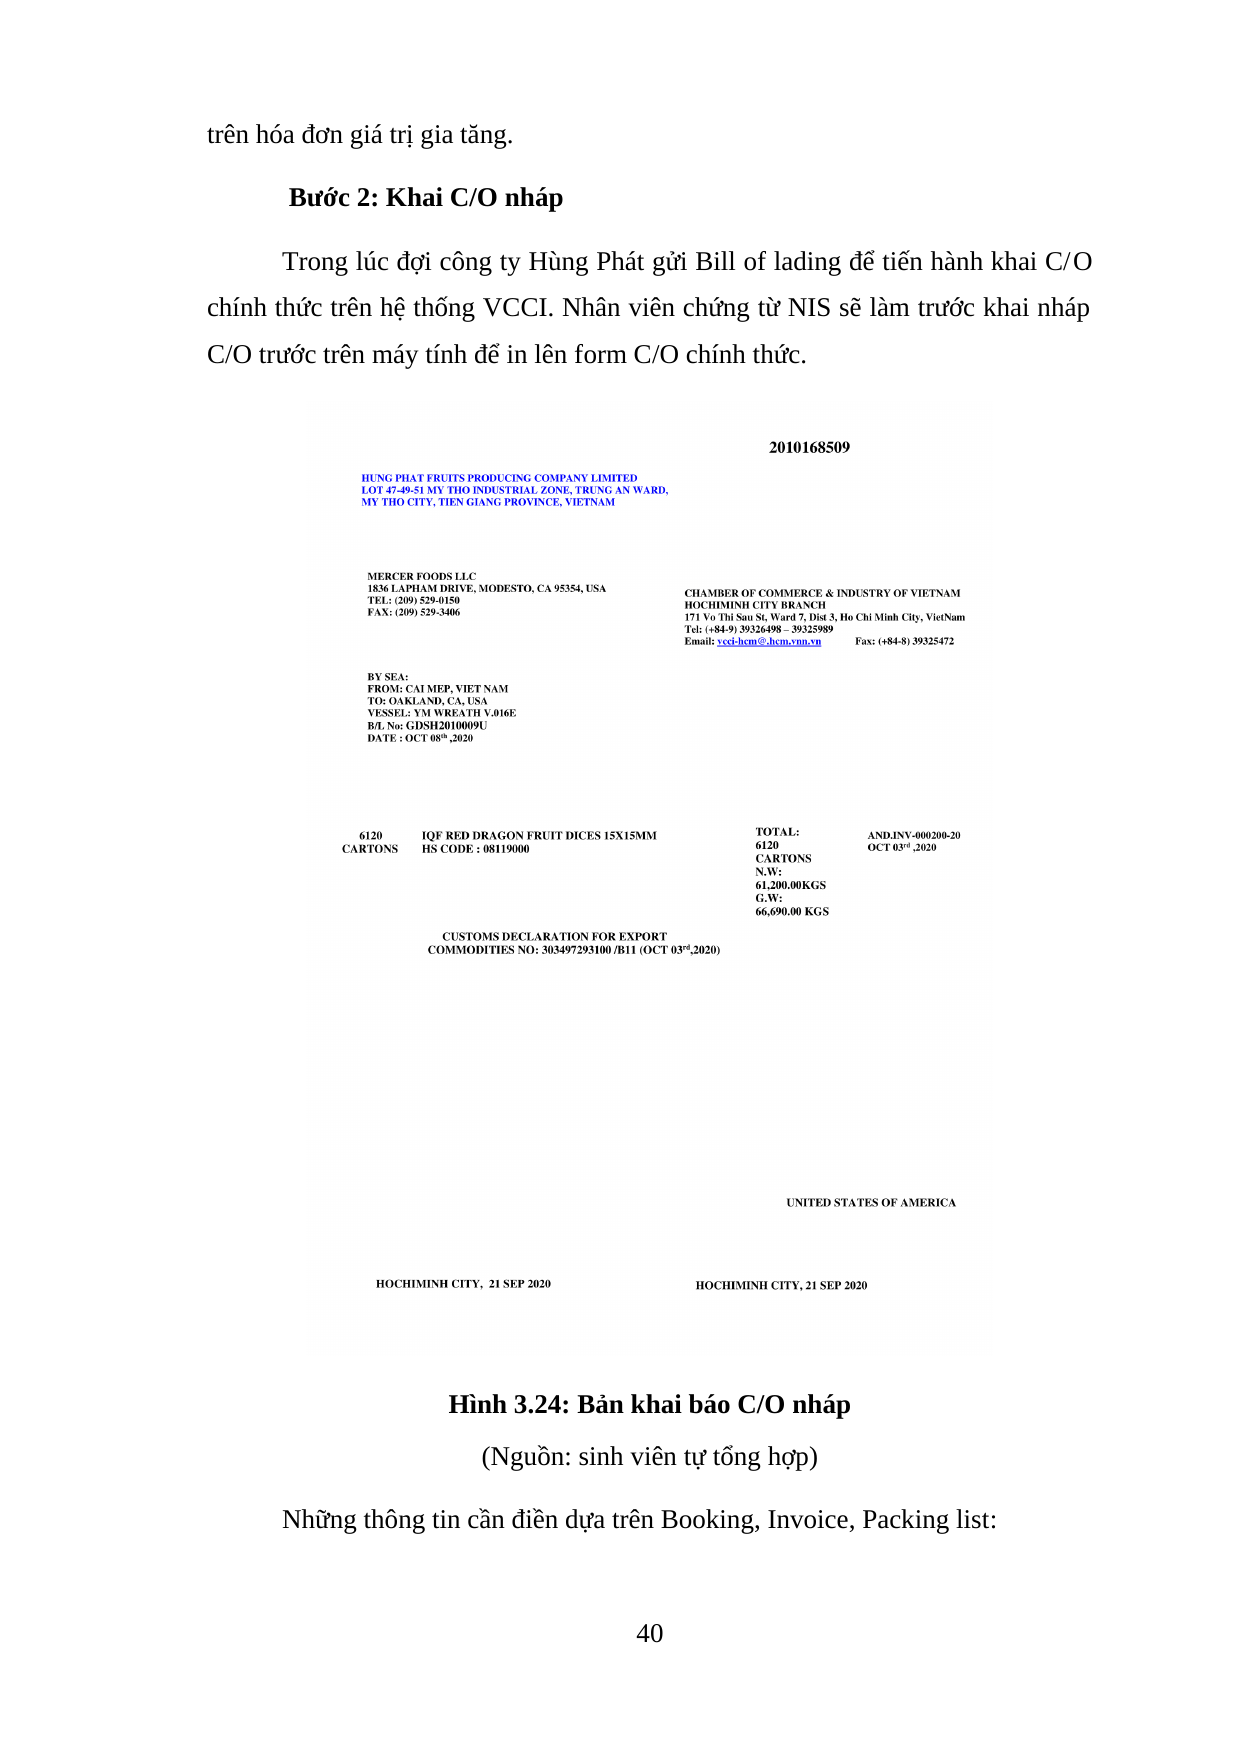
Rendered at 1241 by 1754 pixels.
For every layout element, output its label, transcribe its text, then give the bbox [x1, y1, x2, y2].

subtitle Bước 2: Khai C/O nháp [282, 181, 1092, 213]
text (Nguồn: sinh viên tự tổng hợp) [207, 1440, 1092, 1471]
text Những thông tin cần điền dựa trên Booking, Invoice, Packing list: [207, 1503, 1092, 1534]
picture [306, 401, 993, 1356]
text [207, 118, 1092, 149]
text Trong lúc đợi công ty Hùng Phát gửi Bill of lading để tiến hành khai C/O chính thức trên hệ thống VCCI. Nhân viên chứng từ NIS sẽ làm trước khai nháp C/O trước trên máy tính để in lên form C/O chính thức. [207, 245, 1092, 369]
